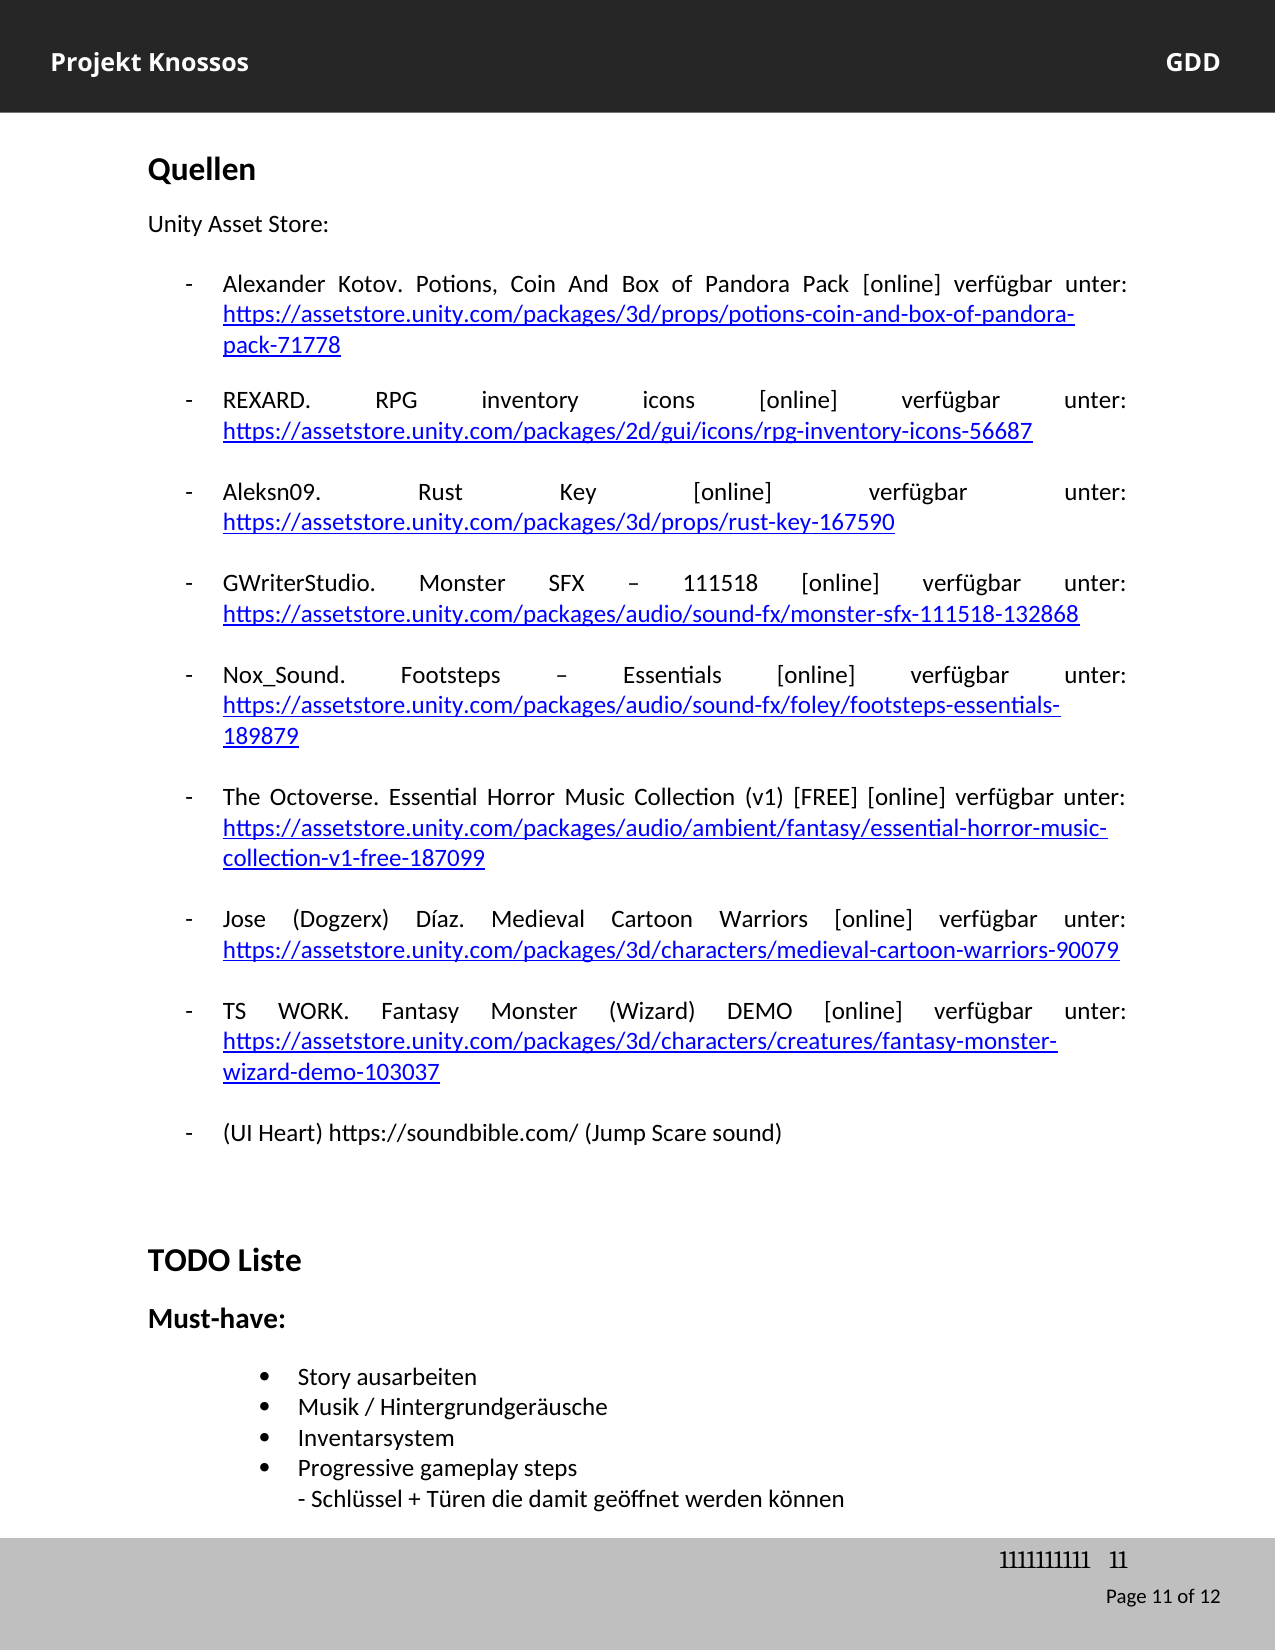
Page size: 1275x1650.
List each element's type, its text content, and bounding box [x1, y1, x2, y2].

list Story ausarbeiten [260, 1361, 1127, 1391]
list REXARD. RPG inventory icons [online] verfügbar unter: https://assetstore.unity.com/packages/2d/gui/icons/rpg-inventory-icons-56687 [185, 384, 1127, 446]
list The Octoverse. Essential Horror Music Collection (v1) [FREE] [online] verfügbar unter: https://assetstore.unity.com/packages/audio/ambient/fantasy/essential-horror-music-collection-v1-free-187099 [185, 781, 1127, 873]
list Musik / Hintergrundgeräusche [260, 1391, 1127, 1422]
text Unity Asset Store: [148, 209, 1127, 239]
list Inventarsystem [260, 1422, 1127, 1452]
list Jose (Dogzerx) Díaz. Medieval Cartoon Warriors [online] verfügbar unter: https://assetstore.unity.com/packages/3d/characters/medieval-cartoon-warriors-90079 [185, 903, 1127, 964]
subtitle TODO Liste [148, 1239, 1127, 1280]
list TS WORK. Fantasy Monster (Wizard) DEMO [online] verfügbar unter: https://assetstore.unity.com/packages/3d/characters/creatures/fantasy-monster-wizard-demo-103037 [185, 995, 1127, 1086]
list Aleksn09. Rust Key [online] verfügbar unter: https://assetstore.unity.com/packages/3d/props/rust-key-167590 [185, 476, 1127, 537]
list Progressive gameplay steps [260, 1452, 1127, 1483]
list (UI Heart) https://soundbible.com/ (Jump Scare sound) [185, 1117, 1127, 1147]
subtitle Quellen [148, 148, 1127, 188]
text - Schlüssel + Türen die damit geöffnet werden können [148, 1483, 1127, 1513]
list GWriterStudio. Monster SFX – 111518 [online] verfügbar unter: https://assetstore.unity.com/packages/audio/sound-fx/monster-sfx-111518-132868 [185, 568, 1127, 629]
list Alexander Kotov. Potions, Coin And Box of Pandora Pack [online] verfügbar unter: https://assetstore.unity.com/packages/3d/props/potions-coin-and-box-of-pandora-pack-71778 [185, 268, 1127, 359]
text Must-have: [148, 1300, 1127, 1336]
list Nox_Sound. Footsteps – Essentials [online] verfügbar unter: https://assetstore.unity.com/packages/audio/sound-fx/foley/footsteps-essentials-189879 [185, 659, 1127, 751]
